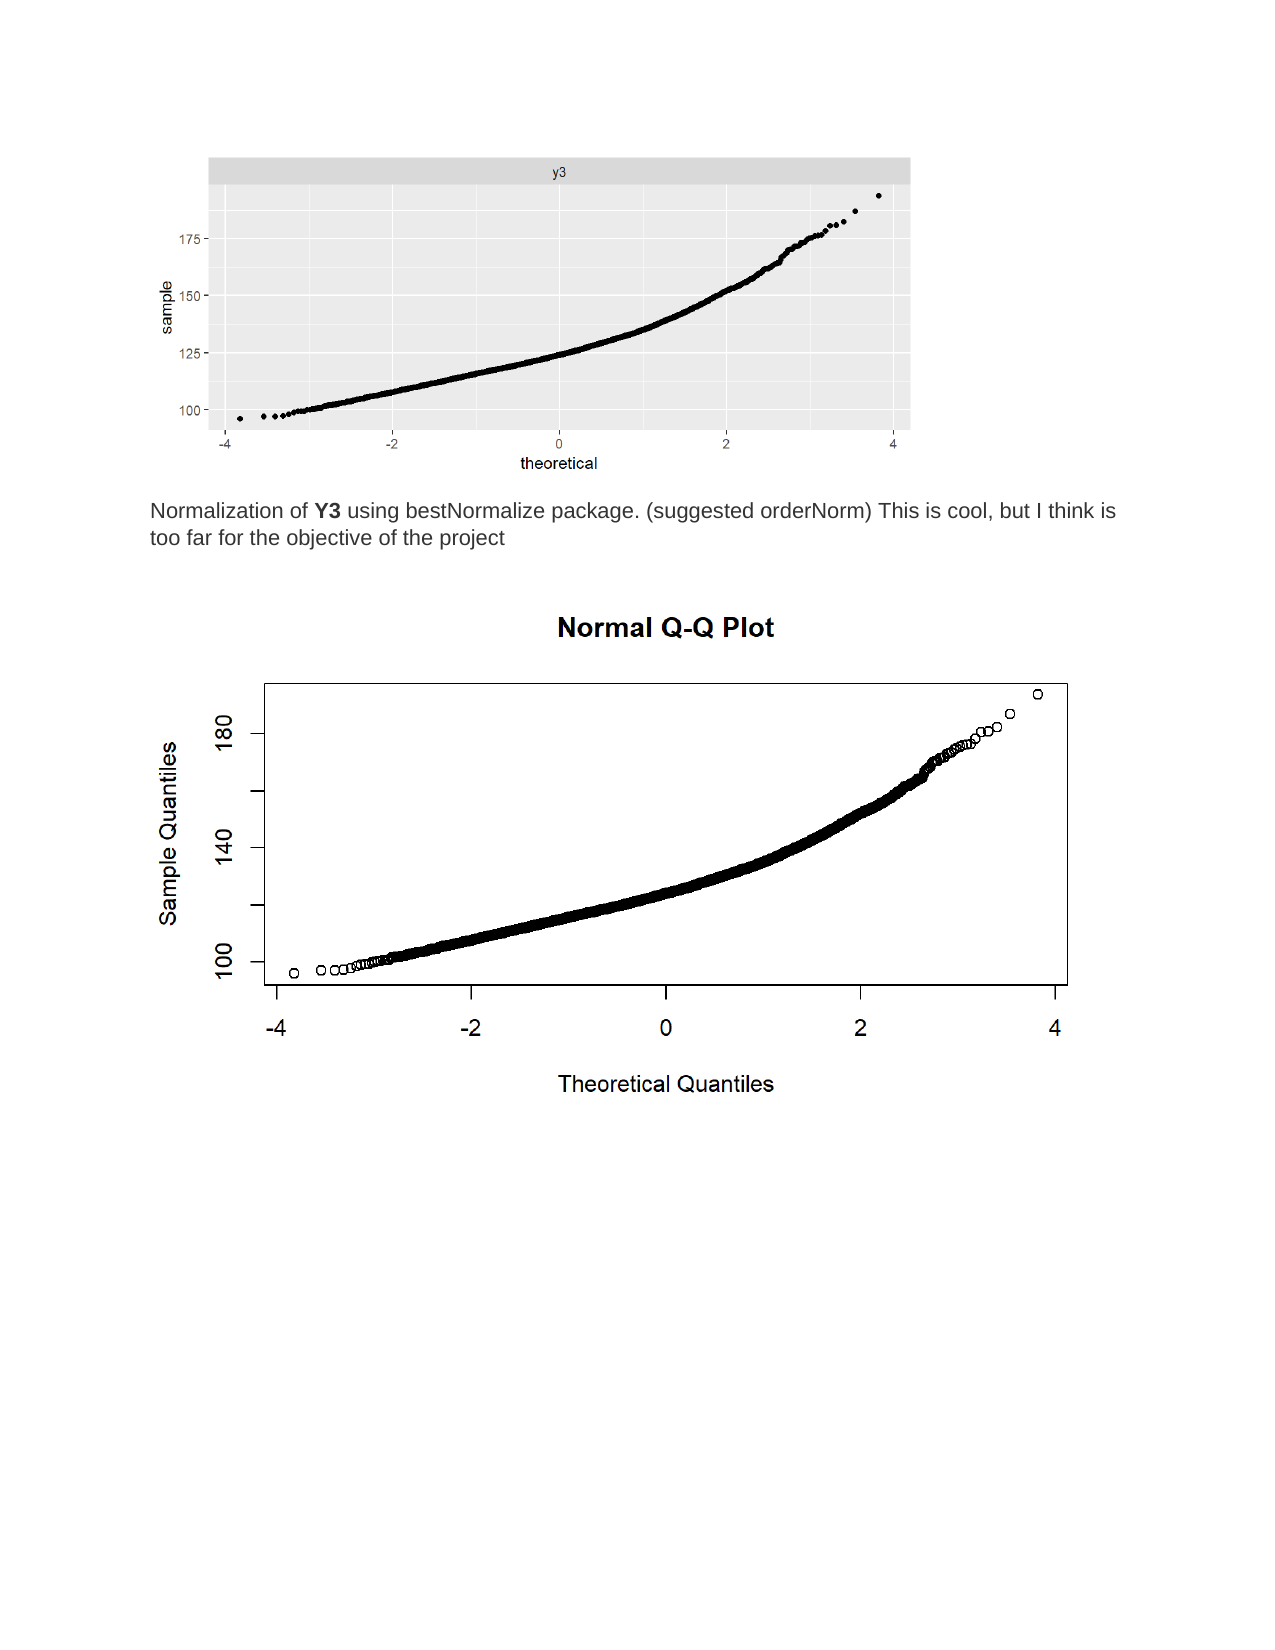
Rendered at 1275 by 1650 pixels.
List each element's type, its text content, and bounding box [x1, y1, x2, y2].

picture [150, 150, 919, 480]
picture [150, 569, 1125, 1127]
text Normalization of Y3 using bestNormalize package. (suggested orderNorm) This is cool, but I think is too far for the objective of the project [150, 498, 1125, 551]
